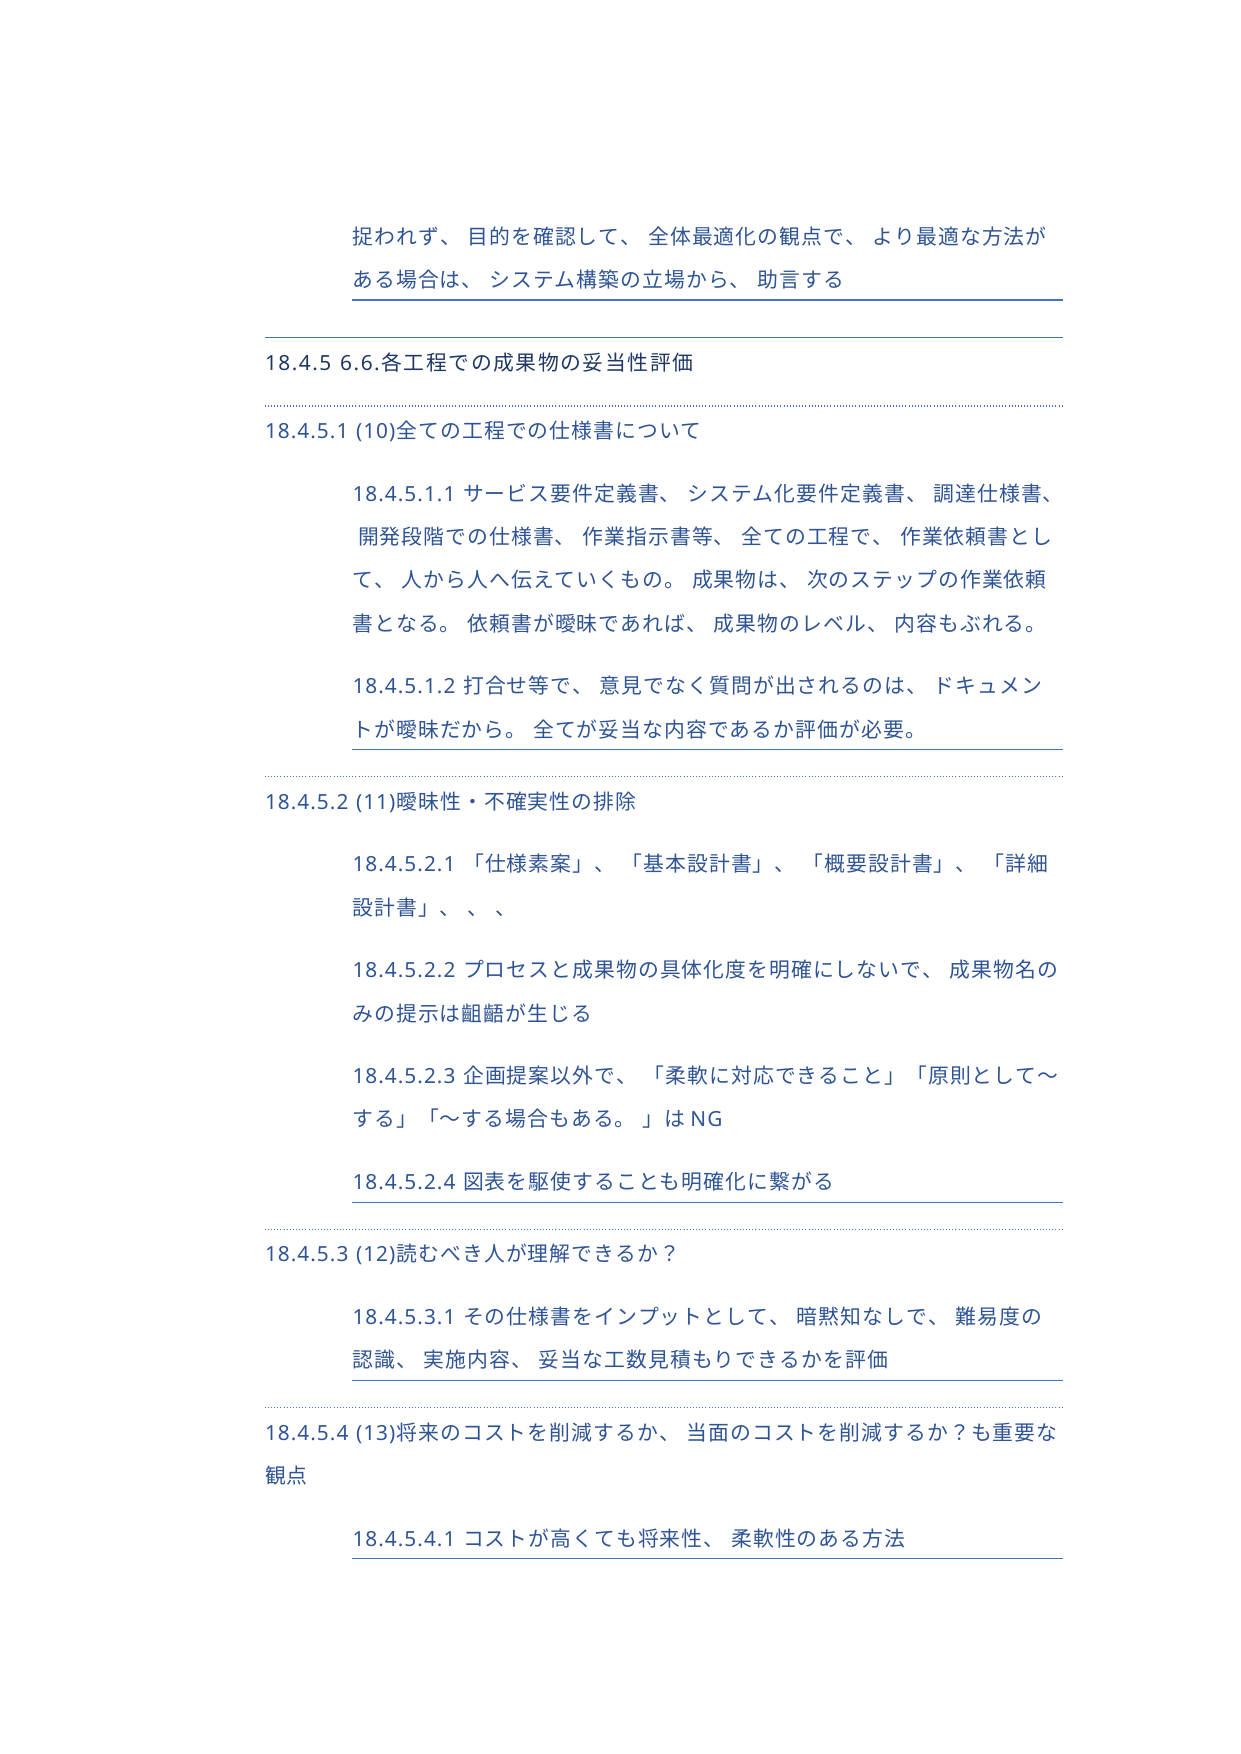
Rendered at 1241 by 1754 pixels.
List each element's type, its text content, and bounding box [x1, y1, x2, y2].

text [352, 217, 1063, 299]
text (12)読むべき人が理解できるか？ [265, 1228, 1063, 1272]
text プロセスと成果物の具体化度を明確にしないで、 成果物名のみの提示は齟齬が生じる [352, 950, 1063, 1031]
text 図表を駆使することも明確化に繋がる [352, 1162, 1063, 1202]
text コストが高くても将来性、 柔軟性のある方法 [352, 1518, 1063, 1558]
text (10)全ての工程での仕様書について [265, 405, 1063, 448]
text (11)曖昧性・不確実性の排除 [265, 776, 1063, 819]
text 打合せ等で、 意見でなく質問が出されるのは、 ドキュメントが曖昧だから。 全てが妥当な内容であるか評価が必要。 [352, 666, 1063, 749]
text 「仕様素案」、 「基本設計書」、 「概要設計書」、 「詳細設計書」、 、 、 [352, 844, 1063, 925]
text 企画提案以外で、 「柔軟に対応できること」「原則として～する」「～する場合もある。 」はNG [352, 1056, 1063, 1137]
text 6.6.各工程での成果物の妥当性評価 [265, 338, 1063, 380]
text (13)将来のコストを削減するか、 当面のコストを削減するか？も重要な観点 [265, 1407, 1063, 1493]
text その仕様書をインプットとして、 暗黙知なしで、 難易度の認識、 実施内容、 妥当な工数見積もりできるかを評価 [352, 1297, 1063, 1380]
text サービス要件定義書、 システム化要件定義書、 調達仕様書、 開発段階での仕様書、 作業指示書等、 全ての工程で、 作業依頼書として、 人から人へ伝えていくもの。 成果物は、 次のステップの作業依頼書となる。 依頼書が曖昧であれば、 成果物のレベル、 内容もぶれる。 [352, 474, 1063, 641]
